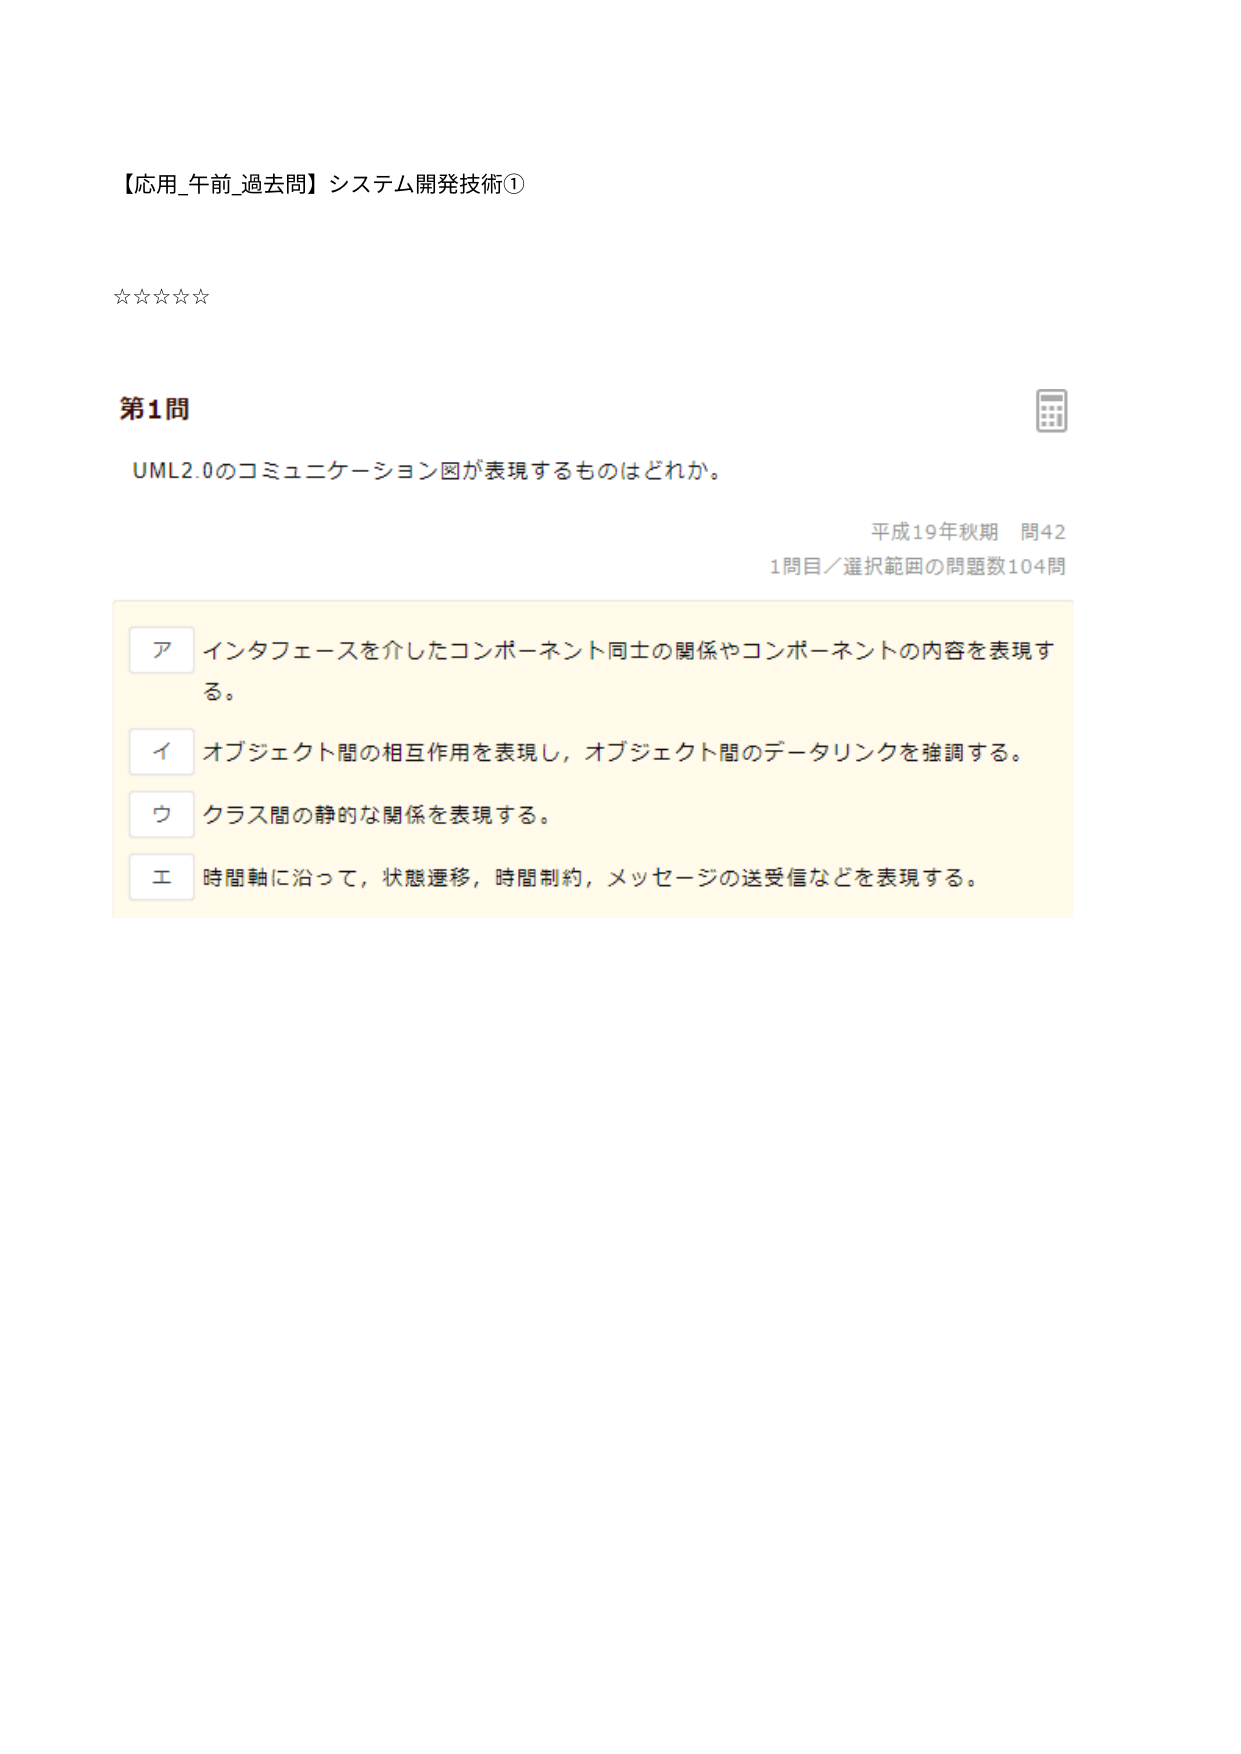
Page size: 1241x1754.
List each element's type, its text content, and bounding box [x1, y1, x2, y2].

text ☆☆☆☆☆ [112, 277, 1128, 314]
text 【応用_午前_過去問】システム開発技術① [112, 164, 1128, 202]
picture [112, 389, 1074, 918]
